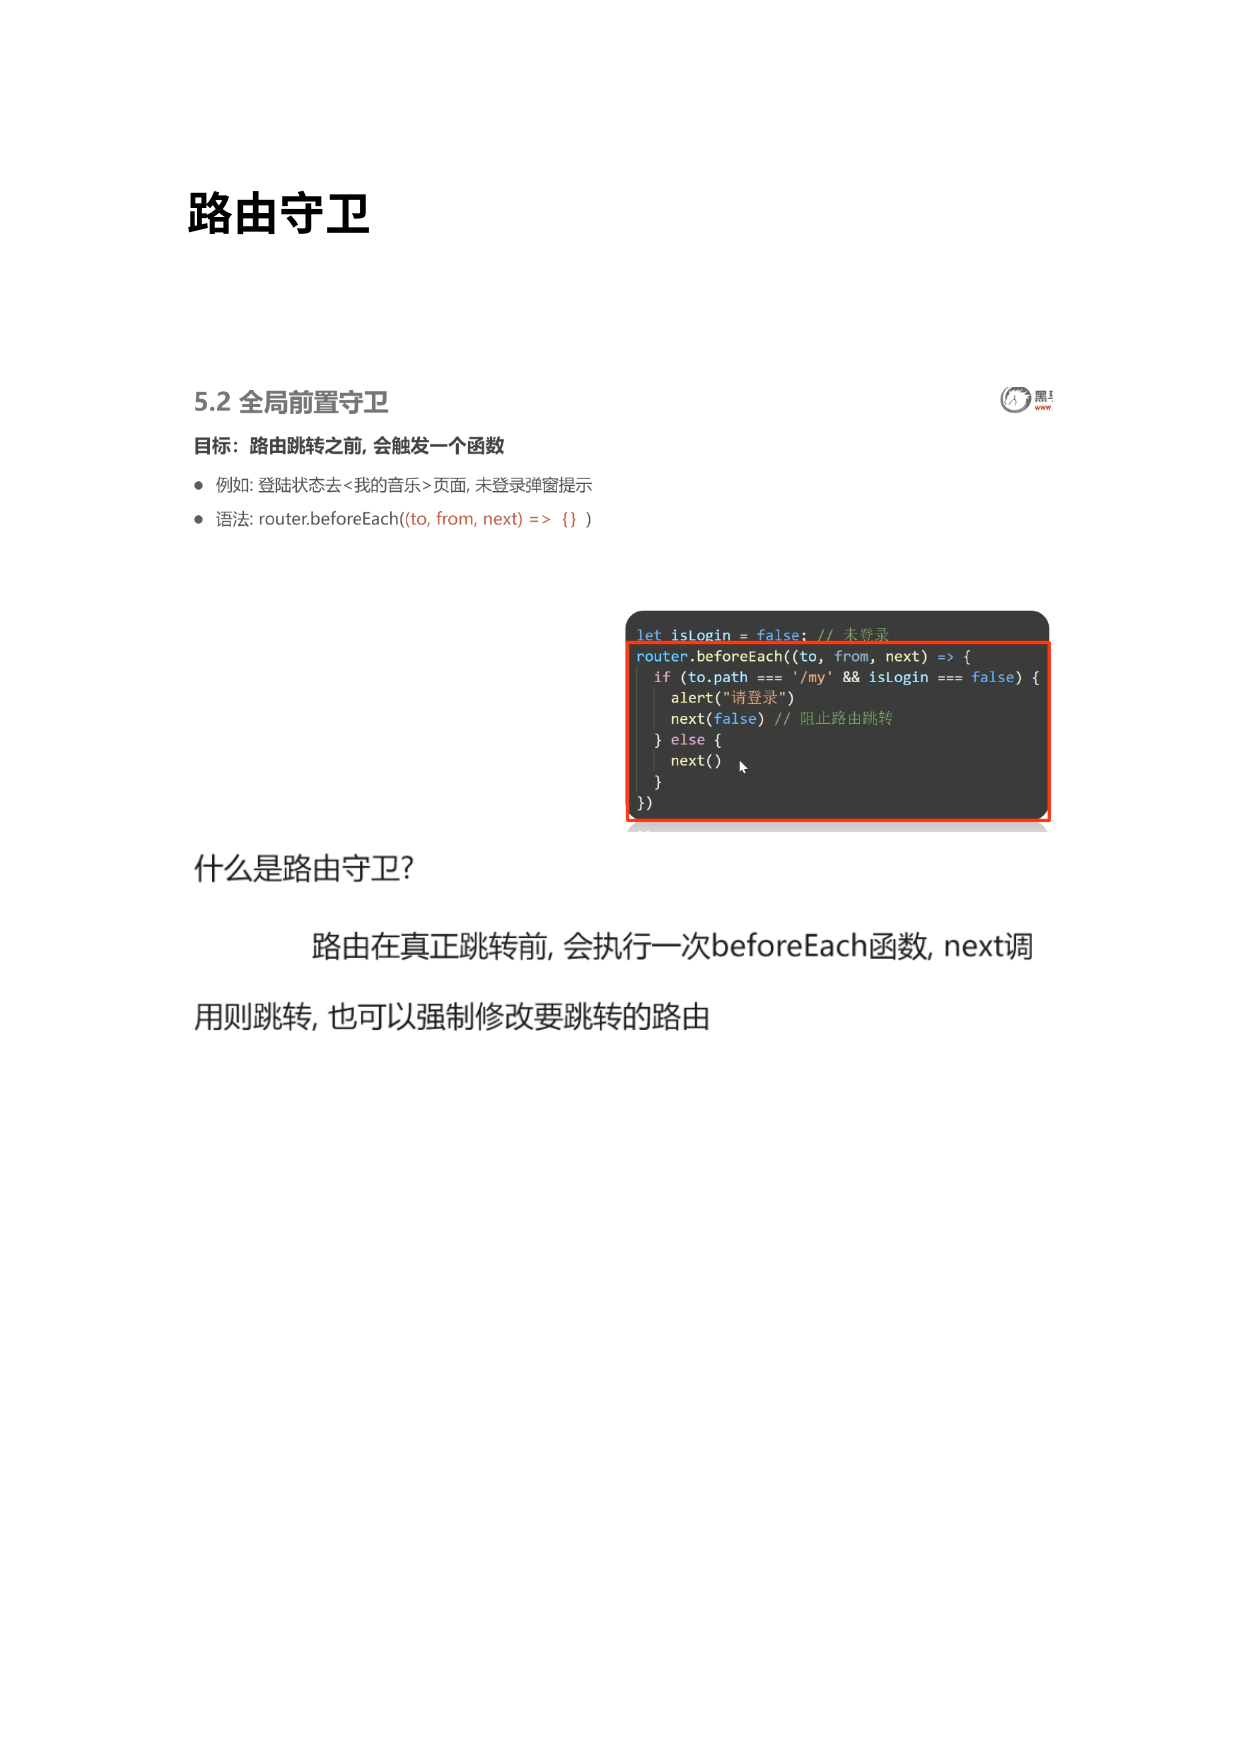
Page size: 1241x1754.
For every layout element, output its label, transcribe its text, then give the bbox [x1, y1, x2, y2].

subtitle 路由守卫 [187, 162, 1053, 259]
picture [187, 387, 1053, 832]
picture [187, 842, 1039, 1055]
